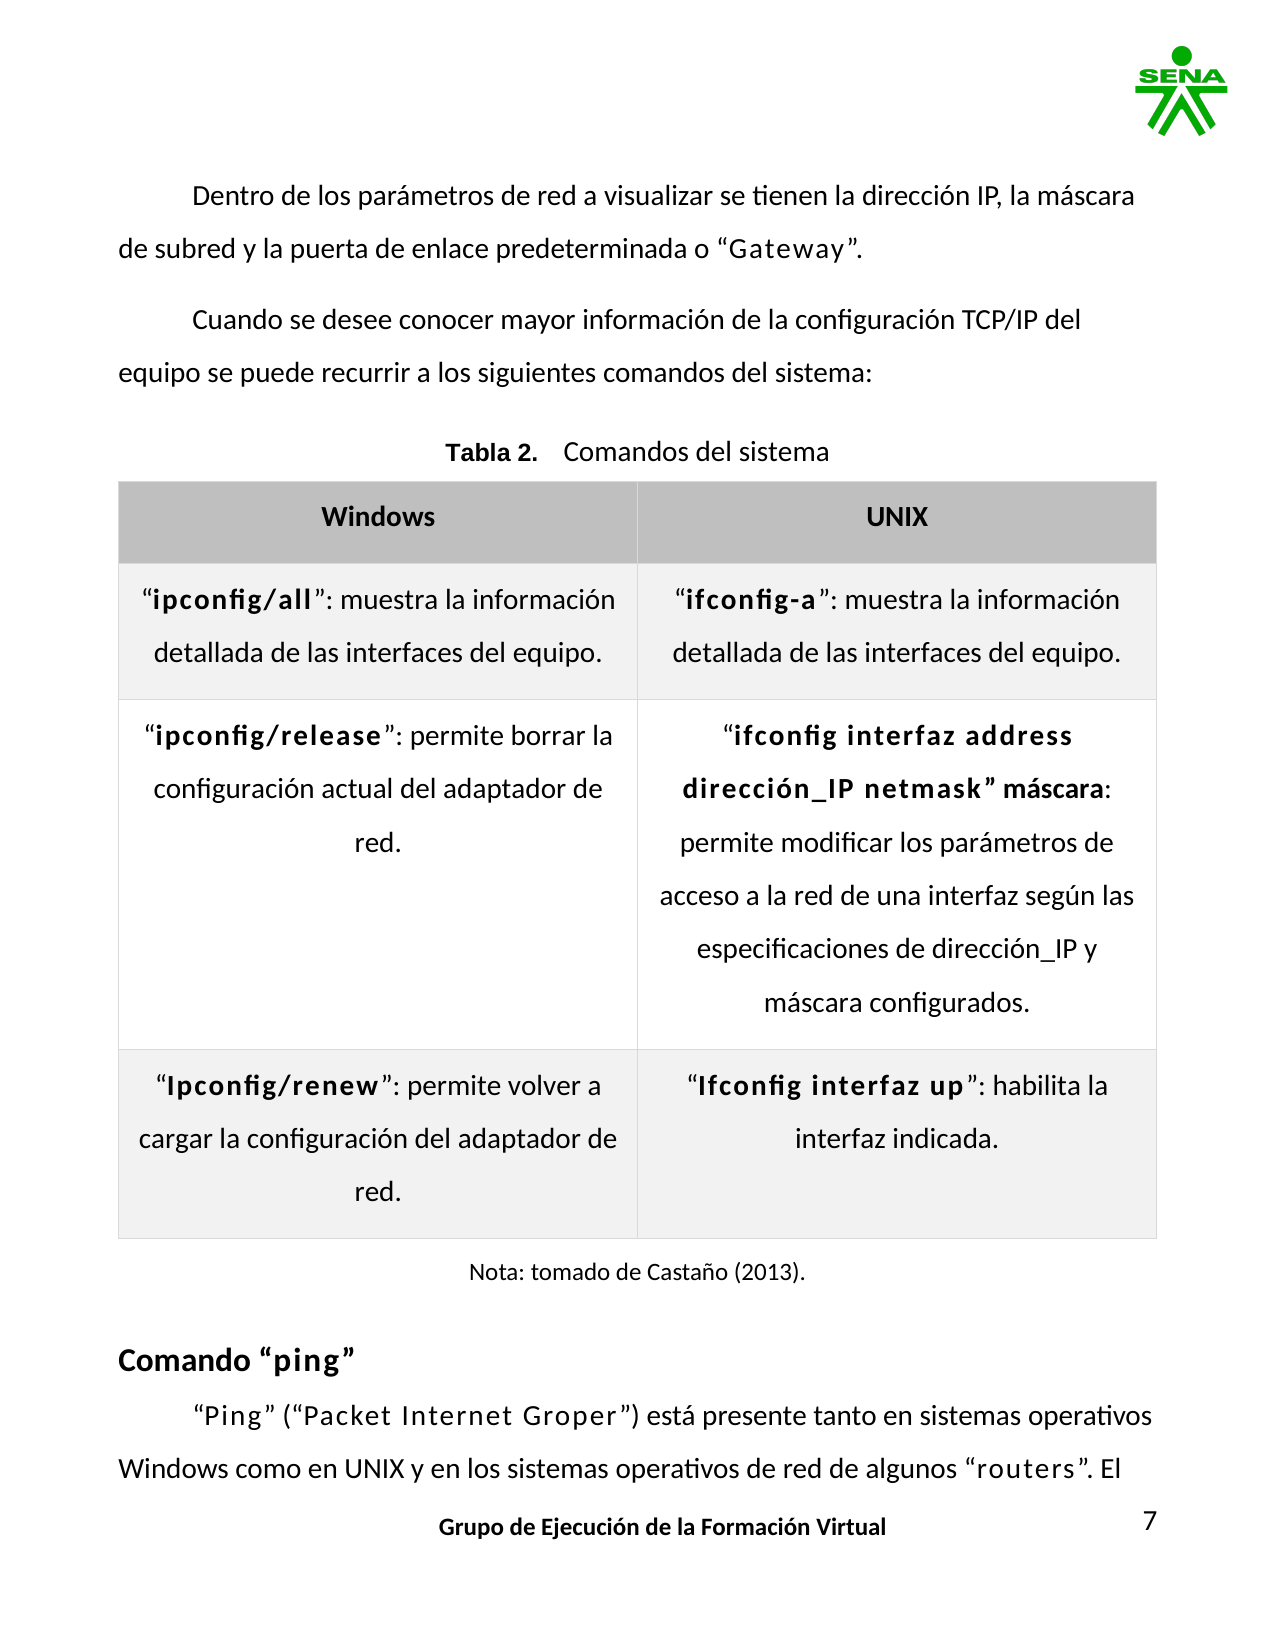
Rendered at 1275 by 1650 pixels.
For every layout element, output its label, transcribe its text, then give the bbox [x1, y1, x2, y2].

table_cell “ifconfig-a”: muestra la información detallada de las interfaces del equipo. [638, 564, 1156, 699]
text Nota: tomado de Castaño (2013). [118, 1256, 1157, 1286]
text Comandos del sistema [118, 433, 1157, 468]
text Dentro de los parámetros de red a visualizar se tienen la dirección IP, la máscara de subred y la puerta de enlace predeterminada o “Gateway”. [118, 177, 1157, 266]
text Cuando se desee conocer mayor información de la configuración TCP/IP del equipo se puede recurrir a los siguientes comandos del sistema: [118, 301, 1157, 390]
table_header UNIX [638, 482, 1156, 563]
table_cell “Ifconfig interfaz up”: habilita la interfaz indicada. [638, 1050, 1156, 1238]
table_header Windows [119, 482, 637, 563]
subtitle Comando “ping” [118, 1339, 1157, 1380]
table_cell “Ipconfig/renew”: permite volver a cargar la configuración del adaptador de red. [119, 1050, 637, 1238]
table_cell “ipconfig/all”: muestra la información detallada de las interfaces del equipo. [119, 564, 637, 699]
table_cell “ipconfig/release”: permite borrar la configuración actual del adaptador de red. [119, 700, 637, 1049]
table_cell “ifconfig interfaz address dirección_IP netmask” máscara: permite modificar los parámetros de acceso a la red de una interfaz según las especificaciones de dirección_IP y máscara configurados. [638, 700, 1156, 1049]
picture [1135, 46, 1228, 136]
